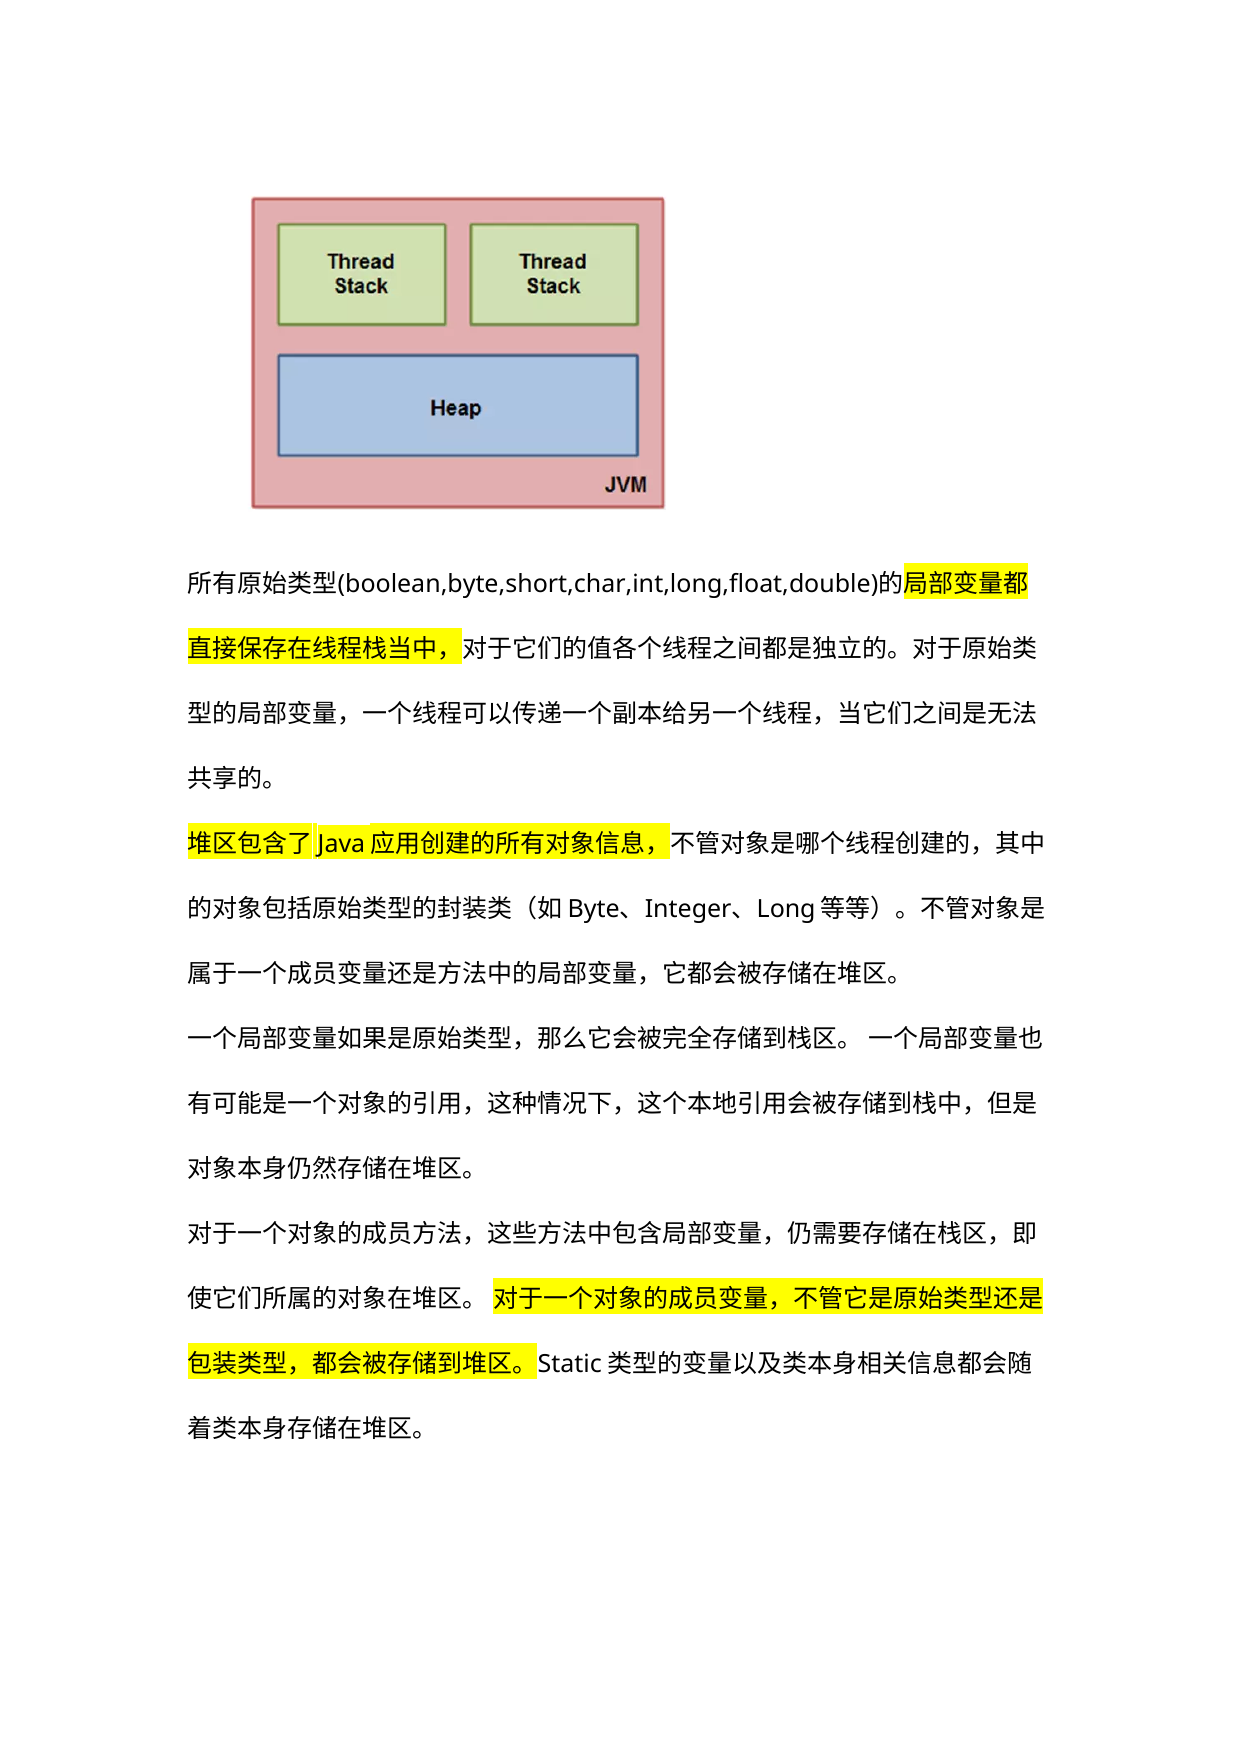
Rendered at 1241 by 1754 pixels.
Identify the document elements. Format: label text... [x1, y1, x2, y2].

text 所有原始类型(boolean,byte,short,char,int,long,float,double)的局部变量都直接保存在线程栈当中，对于它们的值各个线程之间都是独立的。对于原始类型的局部变量，一个线程可以传递一个副本给另一个线程，当它们之间是无法共享的。 堆区包含了Java应用创建的所有对象信息，不管对象是哪个线程创建的，其中的对象包括原始类型的封装类（如Byte、Integer、Long等等）。不管对象是属于一个成员变量还是方法中的局部变量，它都会被存储在堆区。 一个局部变量如果是原始类型，那么它会被完全存储到栈区。 一个局部变量也有可能是一个对象的引用，这种情况下，这个本地引用会被存储到栈中，但是对象本身仍然存储在堆区。 对于一个对象的成员方法，这些方法中包含局部变量，仍需要存储在栈区，即使它们所属的对象在堆区。 对于一个对象的成员变量，不管它是原始类型还是包装类型，都会被存储到堆区。Static类型的变量以及类本身相关信息都会随着类本身存储在堆区。 [187, 549, 1053, 1459]
picture [187, 162, 693, 519]
